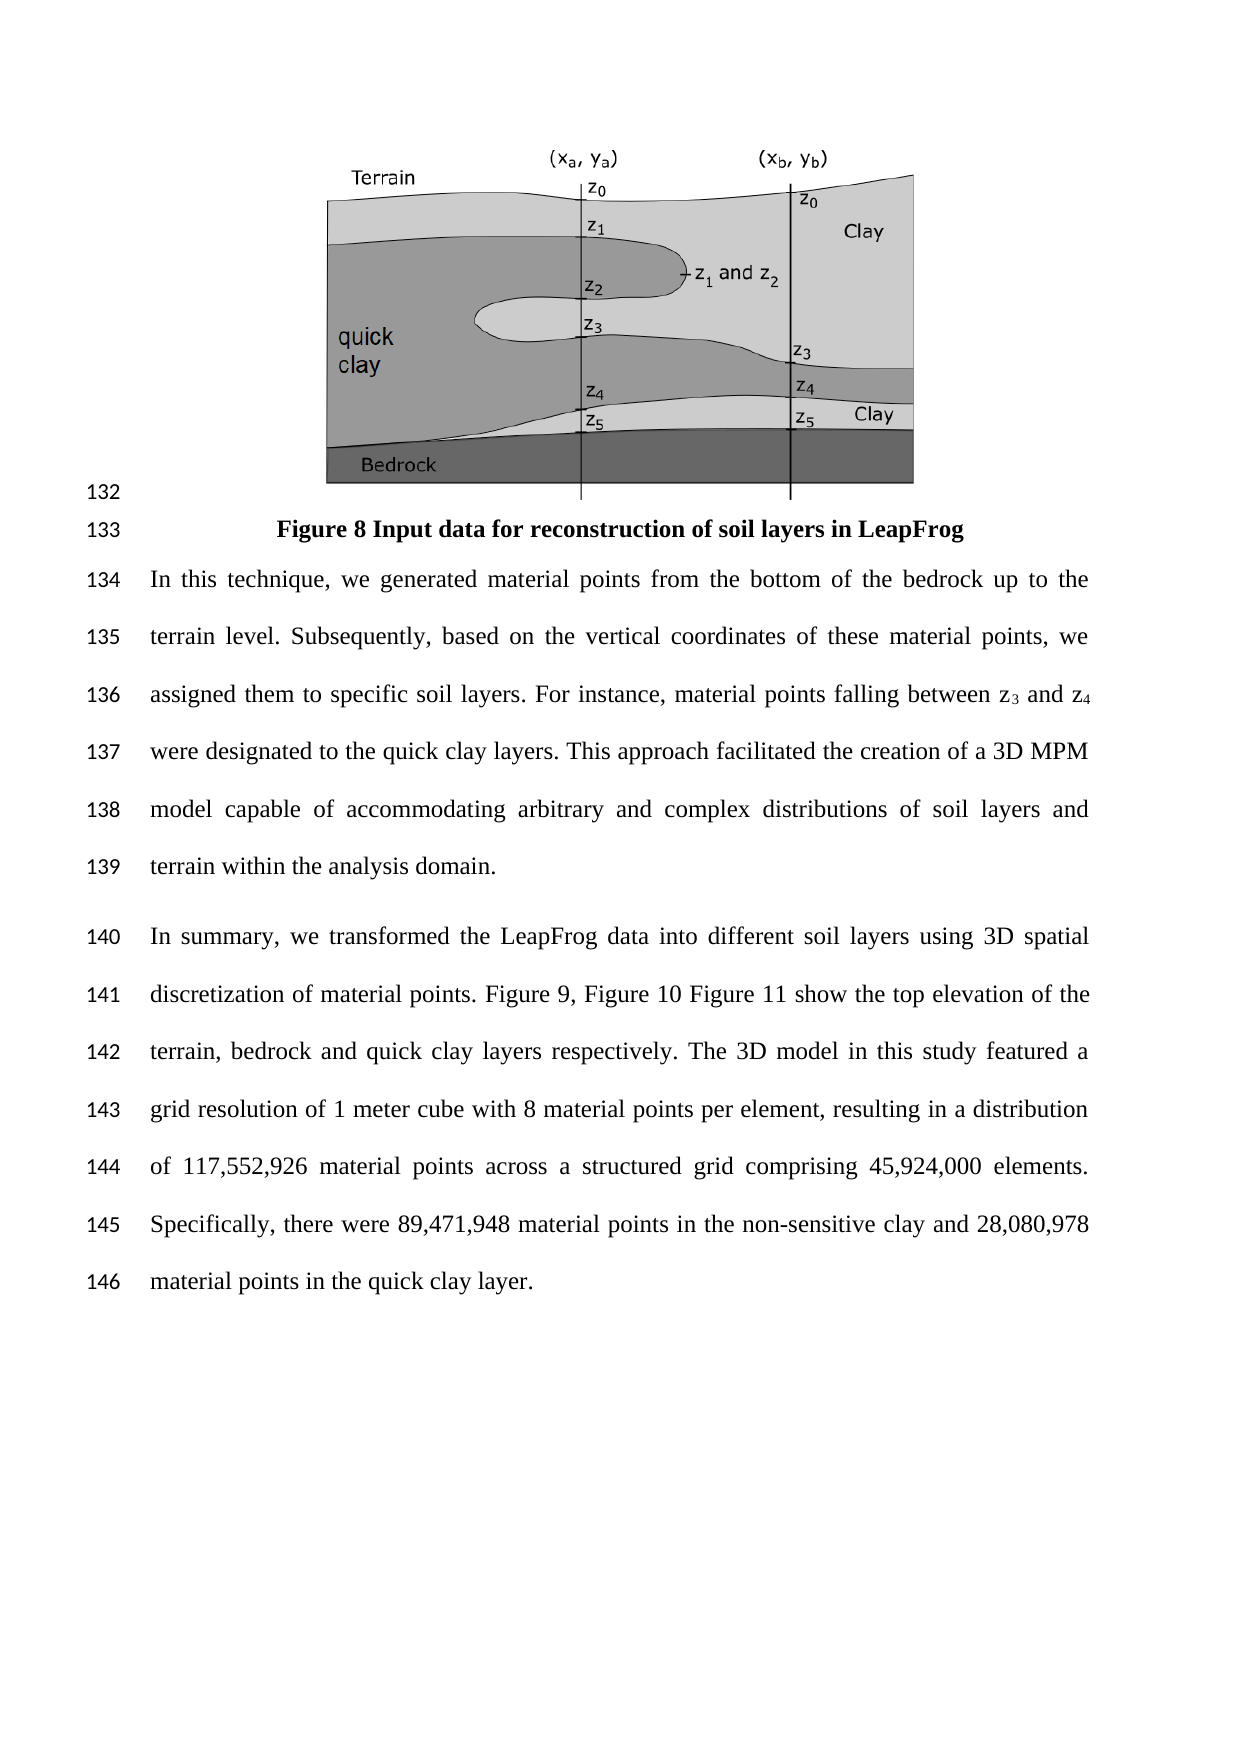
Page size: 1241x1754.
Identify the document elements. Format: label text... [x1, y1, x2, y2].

text In summary, we transformed the LeapFrog data into different soil layers using 3D spatial discretization of material points. Figure 9, Figure 10 Figure 11 show the top elevation of the terrain, bedrock and quick clay layers respectively. The 3D model in this study featured a grid resolution of 1 meter cube with 8 material points per element, resulting in a distribution of 117,552,926 material points across a structured grid comprising 45,924,000 elements. Specifically, there were 89,471,948 material points in the non-sensitive clay and 28,080,978 material points in the quick clay layer. [150, 921, 1090, 1295]
picture [326, 150, 914, 500]
text In this technique, we generated material points from the bottom of the bedrock up to the terrain level. Subsequently, based on the vertical coordinates of these material points, we assigned them to specific soil layers. For instance, material points falling between z3 and z4 were designated to the quick clay layers. This approach facilitated the creation of a 3D MPM model capable of accommodating arbitrary and complex distributions of soil layers and terrain within the analysis domain. [150, 564, 1090, 880]
